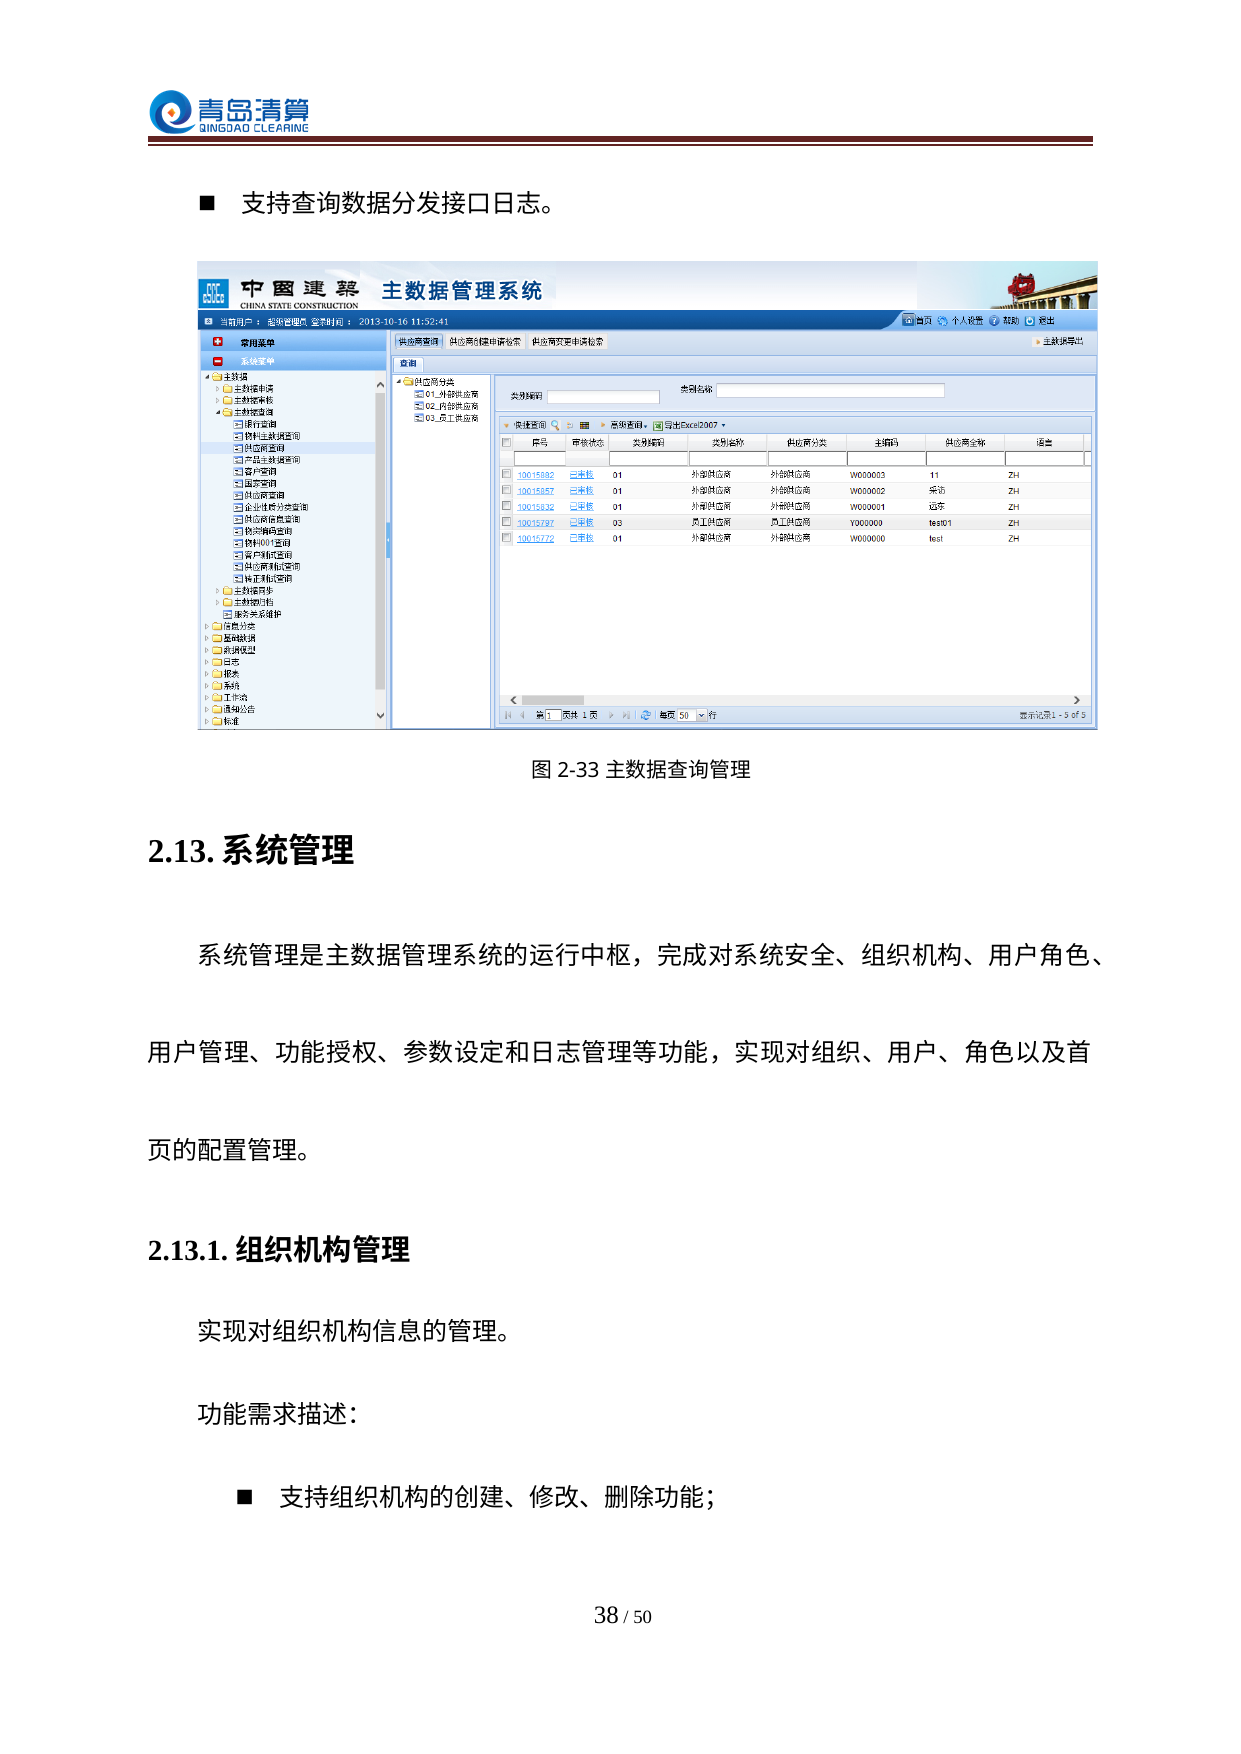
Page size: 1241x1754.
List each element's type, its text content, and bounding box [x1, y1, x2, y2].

list 支持查询数据分发接口日志。 [198, 169, 1093, 234]
text 图 2-33 主数据查询管理 [148, 752, 1093, 784]
picture [147, 88, 309, 134]
list 支持组织机构的创建、修改、删除功能； [235, 1463, 1093, 1528]
picture [197, 261, 1098, 730]
subtitle 组织机构管理 [148, 1215, 1093, 1280]
text 系统管理是主数据管理系统的运行中枢，完成对系统安全、组织机构、用户角色、用户管理、功能授权、参数设定和日志管理等功能，实现对组织、用户、角色以及首页的配置管理。 [148, 921, 1093, 1181]
text 实现对组织机构信息的管理。 [148, 1297, 1093, 1362]
subtitle 系统管理 [148, 816, 1093, 881]
text 功能需求描述： [148, 1380, 1093, 1445]
